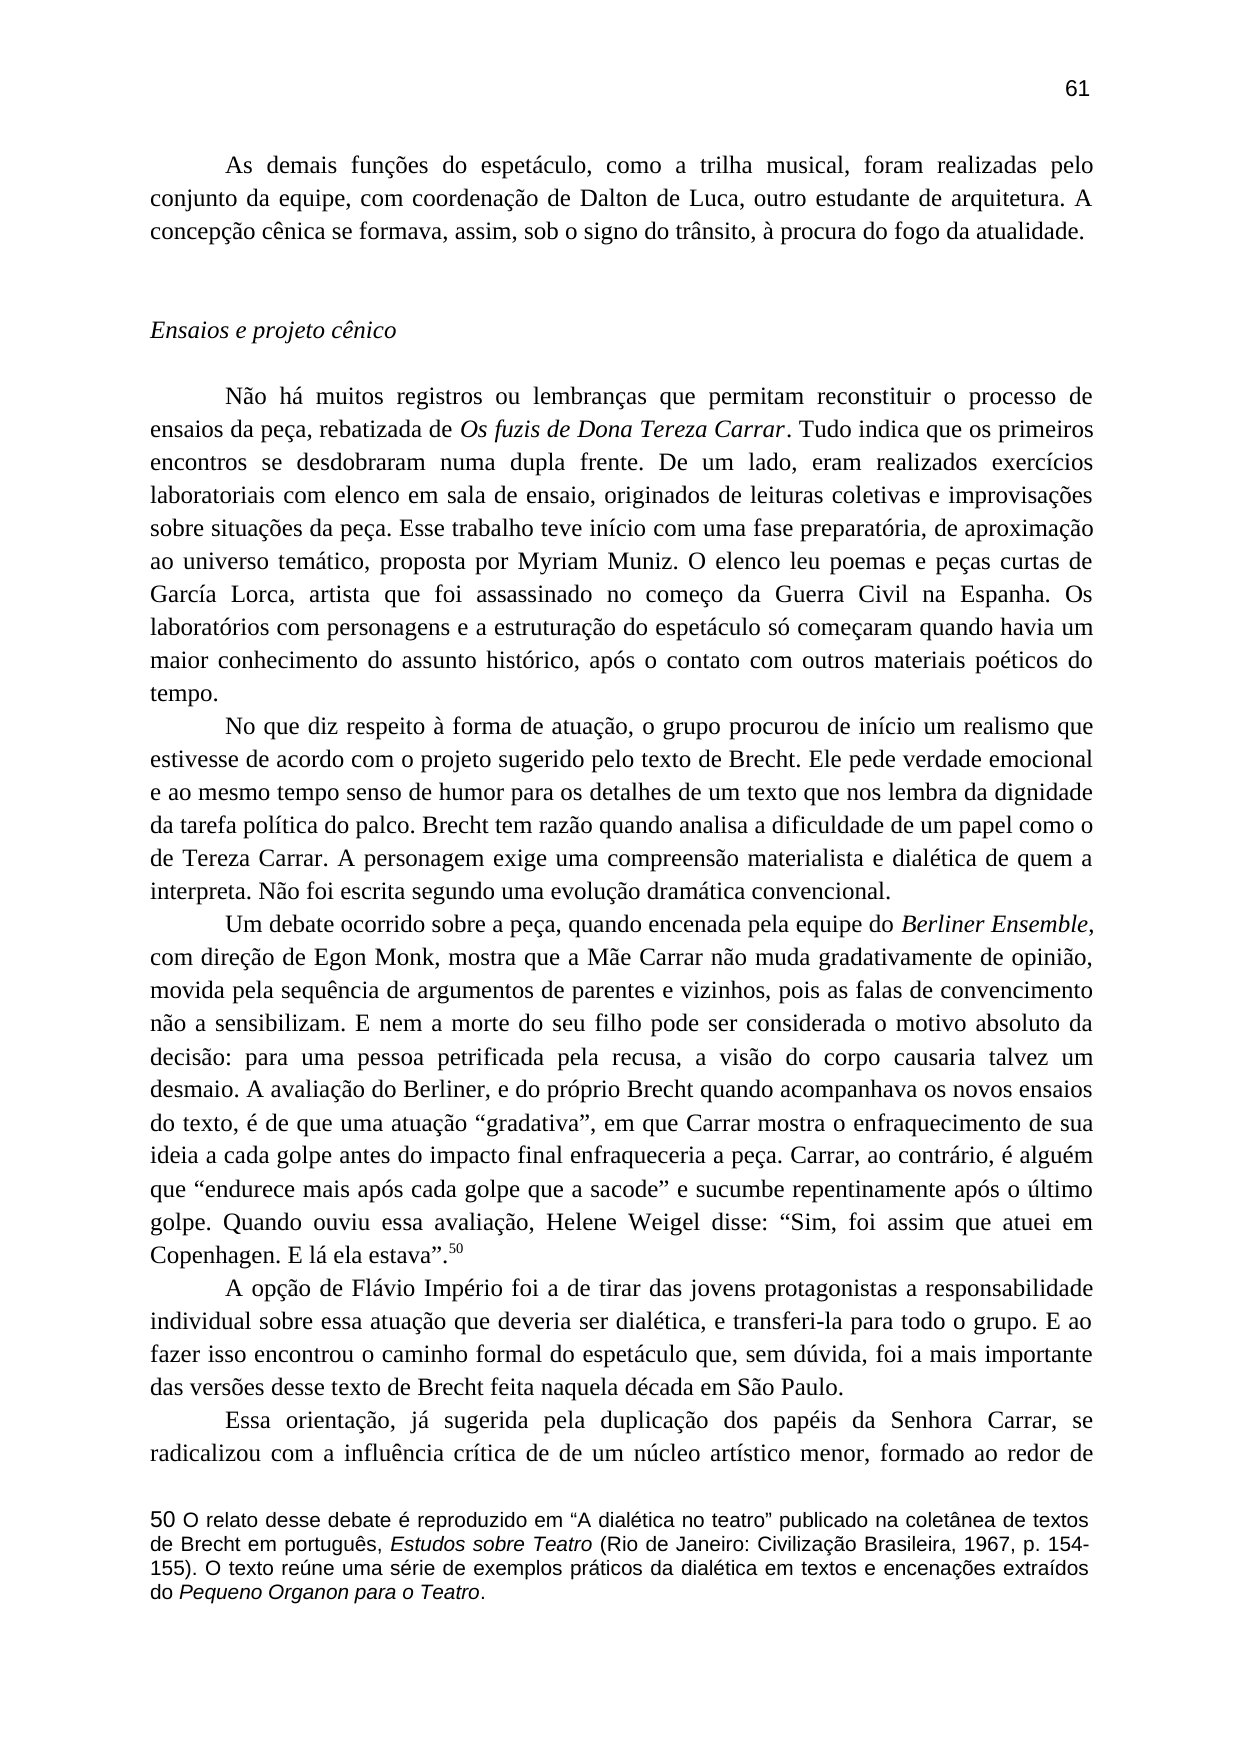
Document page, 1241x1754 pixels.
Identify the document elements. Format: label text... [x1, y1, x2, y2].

text A opção de Flávio Império foi a de tirar das jovens protagonistas a responsabilidade individual sobre essa atuação que deveria ser dialética, e transferi-la para todo o grupo. E ao fazer isso encontrou o caminho formal do espetáculo que, sem dúvida, foi a mais importante das versões desse texto de Brecht feita naquela década em São Paulo. [150, 1273, 1094, 1401]
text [150, 1405, 1094, 1467]
text No que diz respeito à forma de atuação, o grupo procurou de início um realismo que estivesse de acordo com o projeto sugerido pelo texto de Brecht. Ele pede verdade emocional e ao mesmo tempo senso de humor para os detalhes de um texto que nos lembra da dignidade da tarefa política do palco. Brecht tem razão quando analisa a dificuldade de um papel como o de Tereza Carrar. A personagem exige uma compreensão materialista e dialética de quem a interpreta. Não foi escrita segundo uma evolução dramática convencional. [150, 711, 1094, 905]
text Não há muitos registros ou lembranças que permitam reconstituir o processo de ensaios da peça, rebatizada de Os fuzis de Dona Tereza Carrar. Tudo indica que os primeiros encontros se desdobraram numa dupla frente. De um lado, eram realizados exercícios laboratoriais com elenco em sala de ensaio, originados de leituras coletivas e improvisações sobre situações da peça. Esse trabalho teve início com uma fase preparatória, de aproximação ao universo temático, proposta por Myriam Muniz. O elenco leu poemas e peças curtas de García Lorca, artista que foi assassinado no começo da Guerra Civil na Espanha. Os laboratórios com personagens e a estruturação do espetáculo só começaram quando havia um maior conhecimento do assunto histórico, após o contato com outros materiais poéticos do tempo. [150, 381, 1094, 707]
text Um debate ocorrido sobre a peça, quando encenada pela equipe do Berliner Ensemble, com direção de Egon Monk, mostra que a Mãe Carrar não muda gradativamente de opinião, movida pela sequência de argumentos de parentes e vizinhos, pois as falas de convencimento não a sensibilizam. E nem a morte do seu filho pode ser considerada o motivo absoluto da decisão: para uma pessoa petrificada pela recusa, a visão do corpo causaria talvez um desmaio. A avaliação do Berliner, e do próprio Brecht quando acompanhava os novos ensaios do texto, é de que uma atuação “gradativa”, em que Carrar mostra o enfraquecimento de sua ideia a cada golpe antes do impacto final enfraqueceria a peça. Carrar, ao contrário, é alguém que “endurece mais após cada golpe que a sacode” e sucumbe repentinamente após o último golpe. Quando ouviu essa avaliação, Helene Weigel disse: “Sim, foi assim que atuei em Copenhagen. E lá ela estava”. [150, 909, 1094, 1268]
text Ensaios e projeto cênico [150, 315, 1094, 344]
text As demais funções do espetáculo, como a trilha musical, foram realizadas pelo conjunto da equipe, com coordenação de Dalton de Luca, outro estudante de arquitetura. A concepção cênica se formava, assim, sob o signo do trânsito, à procura do fogo da atualidade. [150, 150, 1094, 245]
